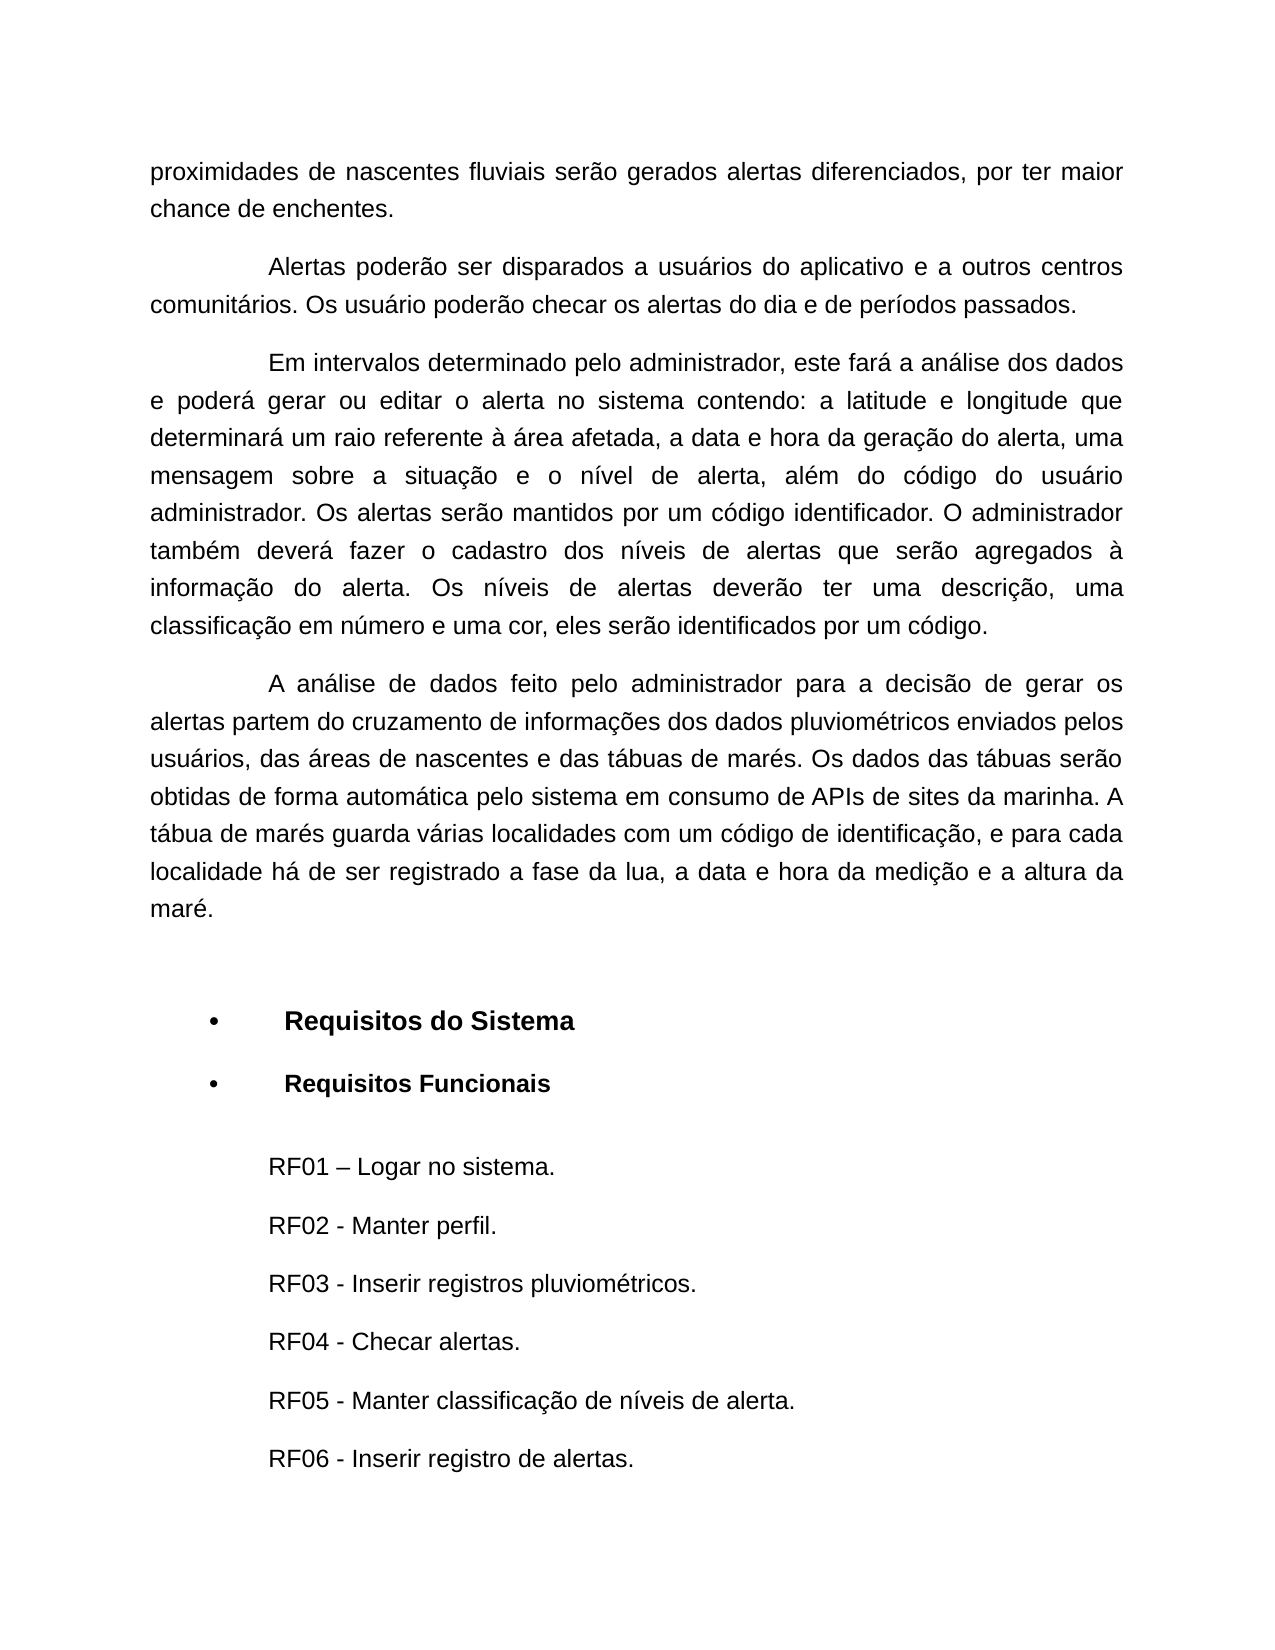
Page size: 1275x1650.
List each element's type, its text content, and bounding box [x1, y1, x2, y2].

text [150, 150, 1125, 225]
text Em intervalos determinado pelo administrador, este fará a análise dos dados e poderá gerar ou editar o alerta no sistema contendo: a latitude e longitude que determinará um raio referente à área afetada, a data e hora da geração do alerta, uma mensagem sobre a situação e o nível de alerta, além do código do usuário administrador. Os alertas serão mantidos por um código identificador. O administrador também deverá fazer o cadastro dos níveis de alertas que serão agregados à informação do alerta. Os níveis de alertas deverão ter uma descrição, uma classificação em número e uma cor, eles serão identificados por um código. [150, 342, 1125, 642]
list Requisitos Funcionais [209, 1062, 1125, 1100]
text A análise de dados feito pelo administrador para a decisão de gerar os alertas partem do cruzamento de informações dos dados pluviométricos enviados pelos usuários, das áreas de nascentes e das tábuas de marés. Os dados das tábuas serão obtidas de forma automática pelo sistema em consumo de APIs de sites da marinha. A tábua de marés guarda várias localidades com um código de identificação, e para cada localidade há de ser registrado a fase da lua, a data e hora da medição e a altura da maré. [150, 662, 1125, 925]
text RF06 - Inserir registro de alertas. [150, 1437, 1125, 1475]
text RF04 - Checar alertas. [150, 1321, 1125, 1358]
list Requisitos do Sistema [209, 1000, 1125, 1037]
text RF05 - Manter classificação de níveis de alerta. [150, 1379, 1125, 1417]
text RF02 - Manter perfil. [150, 1204, 1125, 1242]
text Alertas poderão ser disparados a usuários do aplicativo e a outros centros comunitários. Os usuário poderão checar os alertas do dia e de períodos passados. [150, 246, 1125, 321]
text RF03 - Inserir registros pluviométricos. [150, 1262, 1125, 1300]
text RF01 – Logar no sistema. [150, 1146, 1125, 1183]
